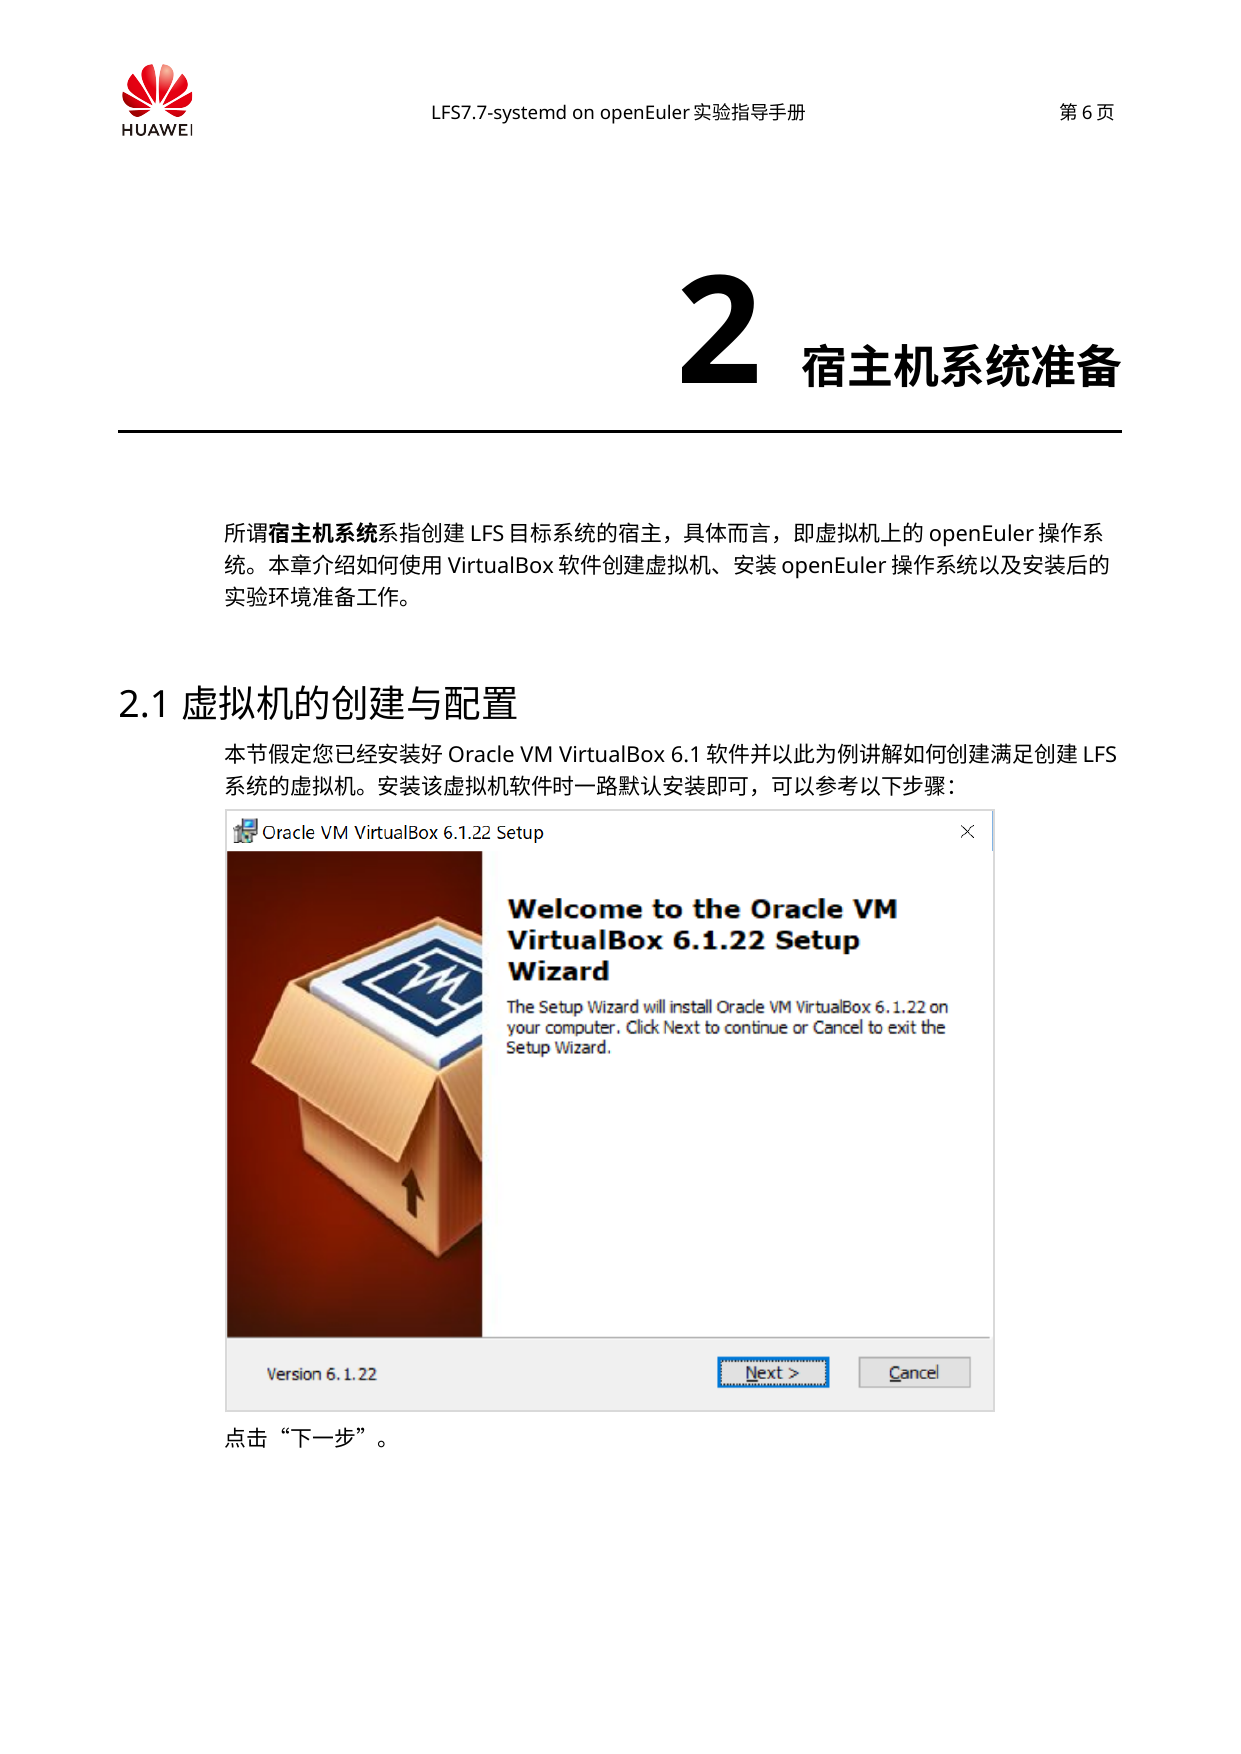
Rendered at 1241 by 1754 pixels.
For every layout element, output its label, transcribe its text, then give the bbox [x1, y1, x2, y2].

text 点击“下一步”。 [224, 1421, 1122, 1452]
text 所谓宿主机系统系指创建LFS目标系统的宿主，具体而言，即虚拟机上的openEuler操作系统。本章介绍如何使用VirtualBox软件创建虚拟机、安装openEuler操作系统以及安装后的实验环境准备工作。 [224, 516, 1122, 612]
picture [227, 811, 993, 1410]
text 本节假定您已经安装好Oracle VM VirtualBox 6.1软件并以此为例讲解如何创建满足创建LFS系统的虚拟机。安装该虚拟机软件时一路默认安装即可，可以参考以下步骤： [224, 737, 1122, 800]
picture [122, 64, 193, 136]
subtitle 宿主机系统准备 [118, 224, 1122, 430]
subtitle 虚拟机的创建与配置 [118, 674, 1122, 729]
